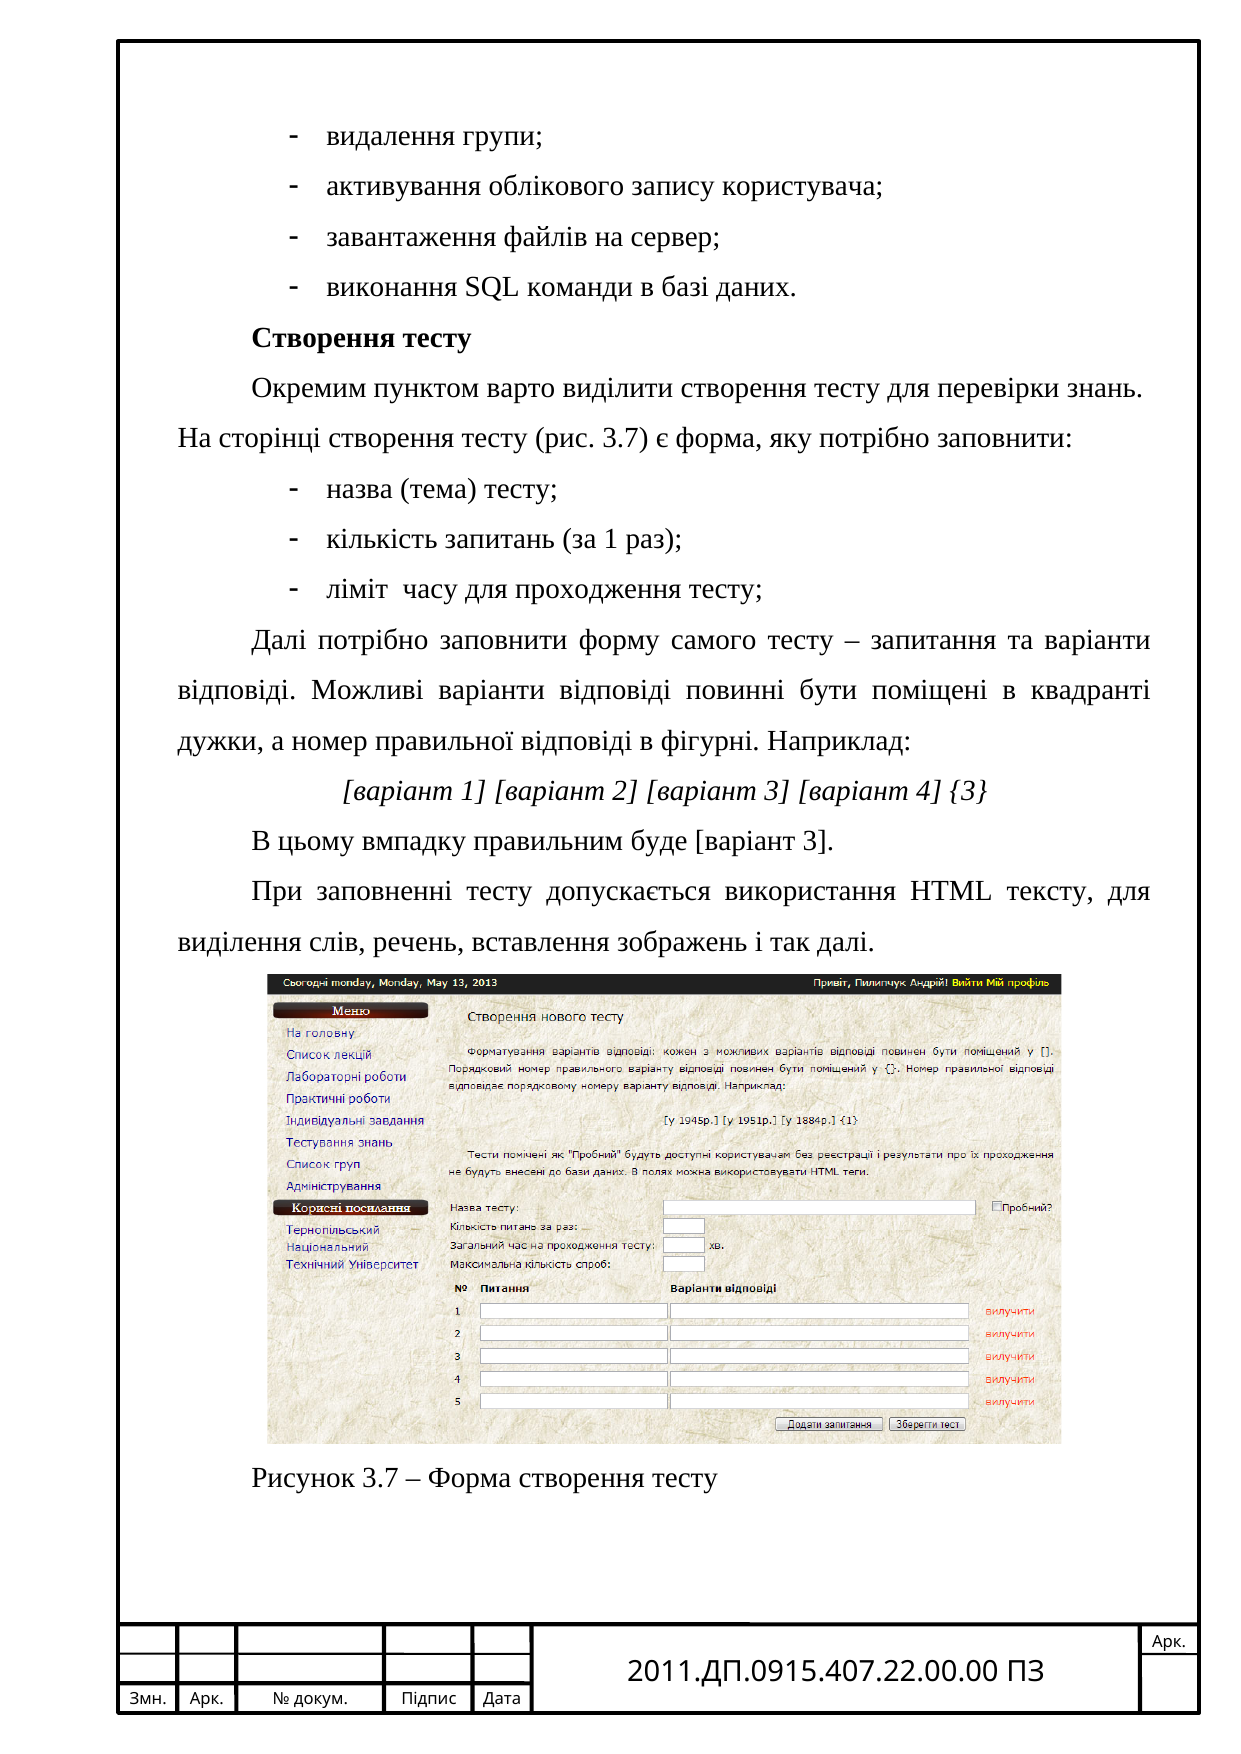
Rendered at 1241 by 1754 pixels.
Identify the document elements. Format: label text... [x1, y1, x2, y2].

picture [267, 974, 1062, 1444]
text В цьому вмпадку правильним буде [варіант 3]. [177, 823, 1152, 857]
list кількість запитань (за 1 раз); [288, 521, 1152, 555]
text [варіант 1] [варіант 2] [варіант 3] [варіант 4] {3} [177, 773, 1152, 806]
list завантаження файлів на сервер; [288, 219, 1152, 253]
text Далі потрібно заповнити форму самого тесту – запитання та варіанти відповіді. Можливі варіанти відповіді повинні бути поміщені в квадранті дужки, а номер правильної відповіді в фігурні. Наприклад: [177, 622, 1152, 756]
text Окремим пунктом варто виділити створення тесту для перевірки знань. [177, 370, 1152, 404]
list активування облікового запису користувача; [288, 168, 1152, 202]
text Створення тесту [251, 320, 1152, 353]
text Рисунок 3.7 – Форма створення тесту [177, 1460, 1152, 1494]
text При заповненні тесту допускається використання HTML тексту, для виділення слів, речень, вставлення зображень і так далі. [177, 873, 1152, 957]
list ліміт часу для проходження тесту; [288, 572, 1152, 605]
list назва (тема) тесту; [288, 471, 1152, 504]
text На сторінці створення тесту (рис. 3.7) є форма, яку потрібно заповнити: [177, 420, 1152, 454]
list виконання SQL команди в базі даних. [288, 269, 1152, 303]
list видалення групи; [288, 118, 1152, 152]
